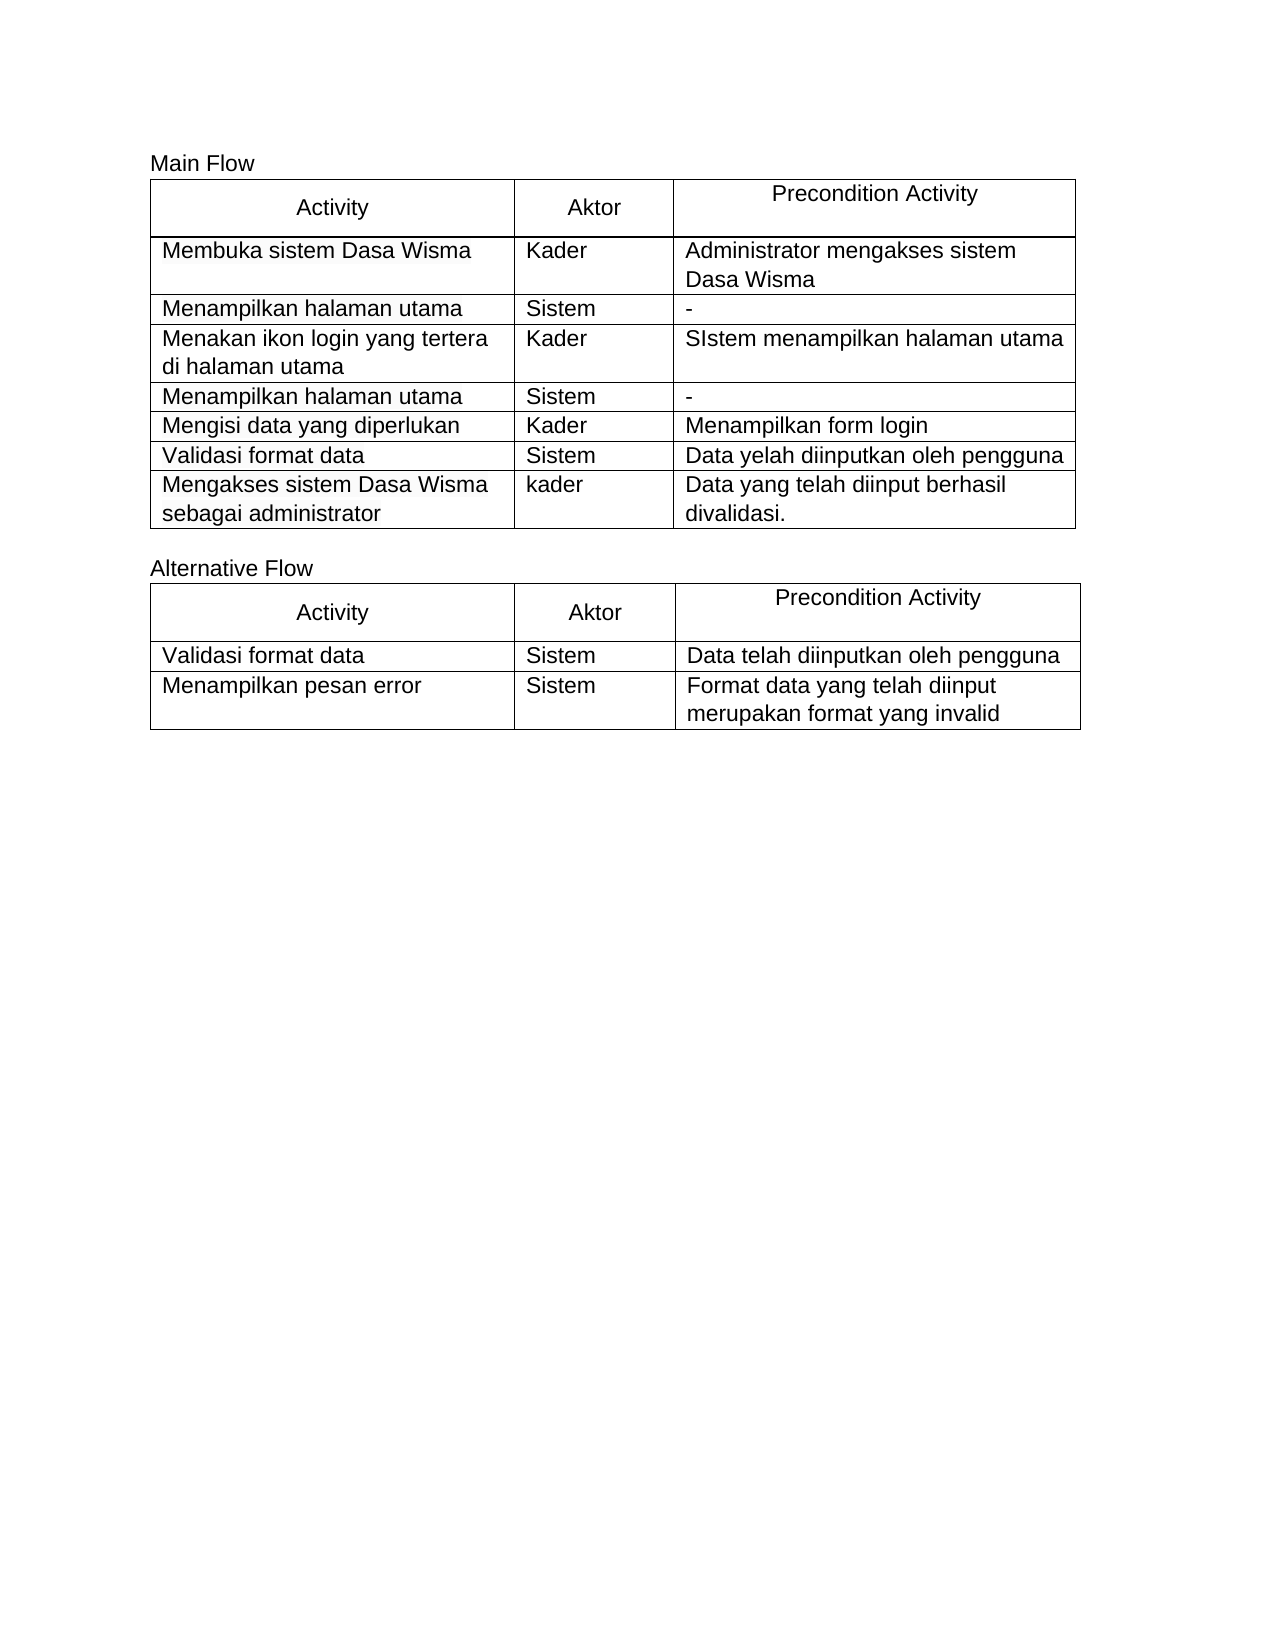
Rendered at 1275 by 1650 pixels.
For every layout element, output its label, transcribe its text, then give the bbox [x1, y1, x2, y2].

table_cell SIstem menampilkan halaman utama [674, 325, 1075, 382]
text Main Flow [150, 150, 1125, 176]
table_cell - [674, 383, 1075, 411]
table_header Aktor [515, 584, 675, 641]
table_cell Format data yang telah diinput merupakan format yang invalid [676, 672, 1080, 729]
table_cell Kader [515, 238, 673, 294]
table_cell Menampilkan pesan error [151, 672, 514, 729]
table_cell Menampilkan halaman utama [151, 383, 514, 411]
table_cell Kader [515, 325, 673, 382]
table_header Precondition Activity [676, 584, 1080, 641]
table_header Aktor [515, 180, 673, 236]
table_cell Validasi format data [151, 642, 514, 671]
table_cell Membuka sistem Dasa Wisma [151, 238, 514, 294]
table_cell Mengisi data yang diperlukan [151, 412, 514, 441]
table_cell Sistem [515, 672, 675, 729]
table_header Precondition Activity [674, 180, 1075, 236]
table_cell Kader [515, 412, 673, 441]
table_cell Sistem [515, 383, 673, 411]
table_cell Data yang telah diinput berhasil divalidasi. [674, 471, 1075, 528]
table_cell Data yelah diinputkan oleh pengguna [674, 442, 1075, 470]
table_cell Menampilkan halaman utama [151, 295, 514, 324]
table_cell - [674, 295, 1075, 324]
table_cell Sistem [515, 642, 675, 671]
table_header Activity [151, 584, 514, 641]
table_cell Sistem [515, 295, 673, 324]
table_cell Data telah diinputkan oleh pengguna [676, 642, 1080, 671]
table_cell kader [515, 471, 673, 528]
table_cell Sistem [515, 442, 673, 470]
table_header Activity [151, 180, 514, 236]
table_cell Mengakses sistem Dasa Wisma sebagai administrator [151, 471, 514, 528]
table_cell Menakan ikon login yang tertera di halaman utama [151, 325, 514, 382]
table_cell Administrator mengakses sistem Dasa Wisma [674, 238, 1075, 294]
text Alternative Flow [150, 555, 1125, 581]
table_cell Menampilkan form login [674, 412, 1075, 441]
table_cell Validasi format data [151, 442, 514, 470]
